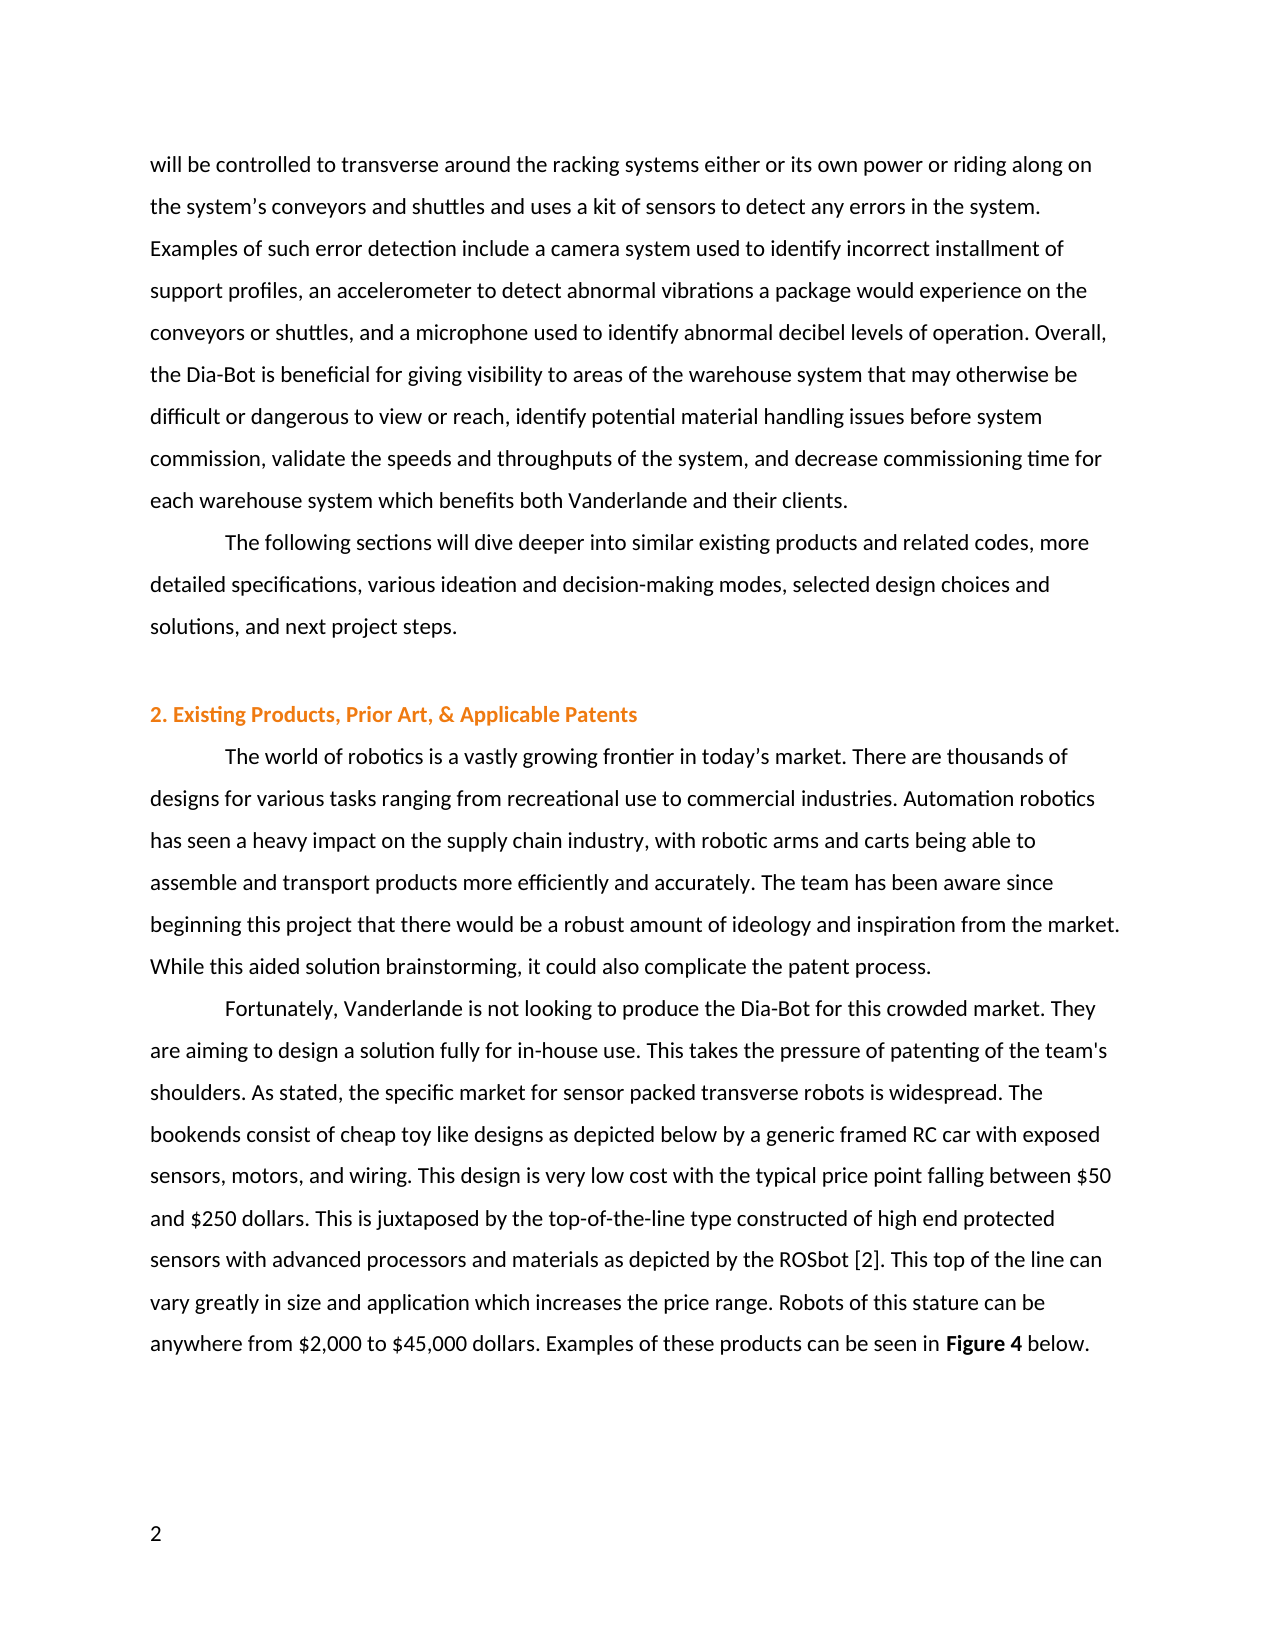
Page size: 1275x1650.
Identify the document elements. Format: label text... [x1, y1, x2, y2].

subtitle 2. Existing Products, Prior Art, & Applicable Patents [150, 700, 1125, 728]
text Fortunately, Vanderlande is not looking to produce the Dia-Bot for this crowded market. They are aiming to design a solution fully for in-house use. This takes the pressure of patenting of the team's shoulders. As stated, the specific market for sensor packed transverse robots is widespread. The bookends consist of cheap toy like designs as depicted below by a generic framed RC car with exposed sensors, motors, and wiring. This design is very low cost with the typical price point falling between $50 and $250 dollars. This is juxtaposed by the top-of-the-line type constructed of high end protected sensors with advanced processors and materials as depicted by the ROSbot [2]. This top of the line can vary greatly in size and application which increases the price range. Robots of this stature can be anywhere from $2,000 to $45,000 dollars. Examples of these products can be seen in Figure 4 below. [150, 994, 1125, 1358]
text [150, 150, 1125, 514]
text The following sections will dive deeper into similar existing products and related codes, more detailed specifications, various ideation and decision-making modes, selected design choices and solutions, and next project steps. [150, 528, 1125, 640]
text The world of robotics is a vastly growing frontier in today’s market. There are thousands of designs for various tasks ranging from recreational use to commercial industries. Automation robotics has seen a heavy impact on the supply chain industry, with robotic arms and carts being able to assemble and transport products more efficiently and accurately. The team has been aware since beginning this project that there would be a robust amount of ideology and inspiration from the market. While this aided solution brainstorming, it could also complicate the patent process. [150, 742, 1125, 980]
